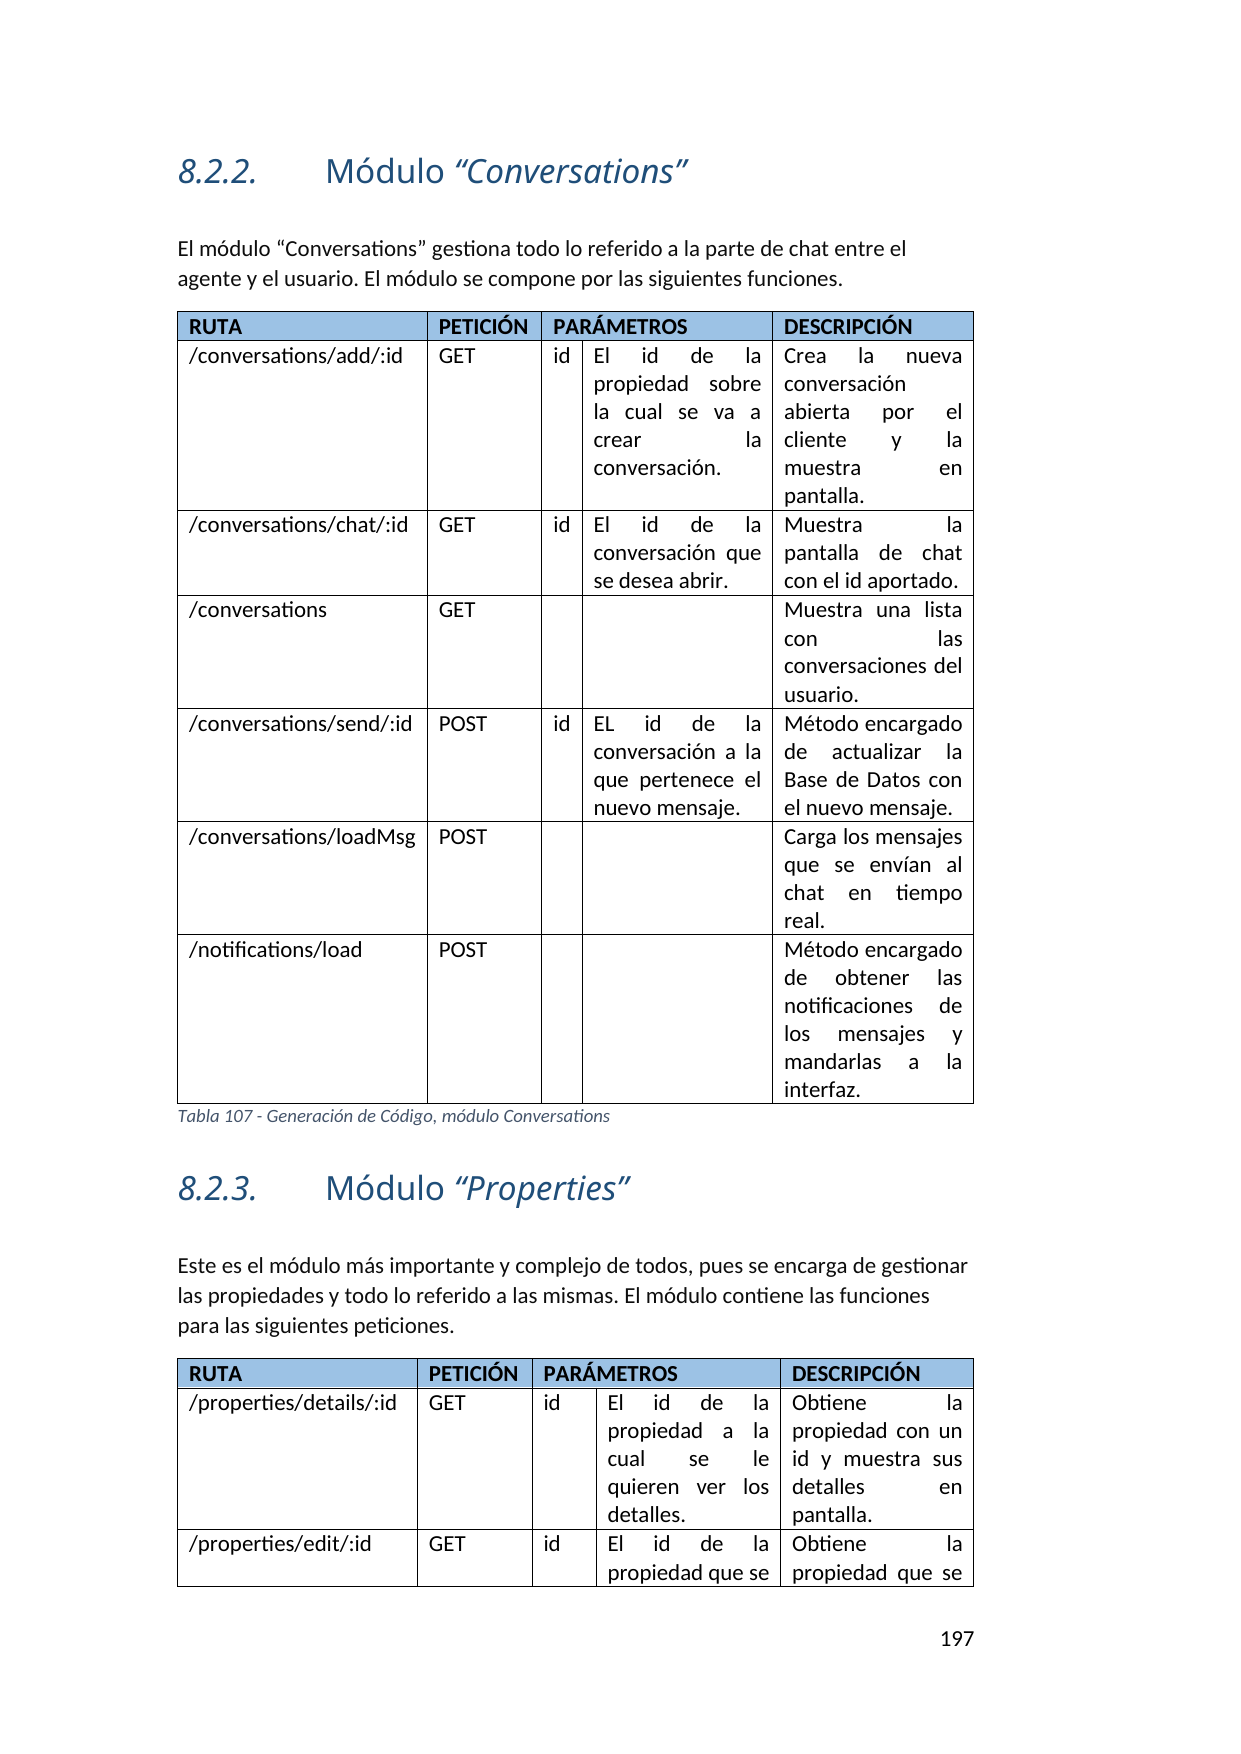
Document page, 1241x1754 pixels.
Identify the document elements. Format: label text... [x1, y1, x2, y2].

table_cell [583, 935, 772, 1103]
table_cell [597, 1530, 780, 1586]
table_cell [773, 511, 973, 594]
subtitle Módulo “Conversations” [177, 148, 974, 193]
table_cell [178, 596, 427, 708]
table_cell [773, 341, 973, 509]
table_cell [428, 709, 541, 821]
text El módulo “Conversations” gestiona todo lo referido a la parte de chat entre el agente y el usuario. El módulo se compone por las siguientes funciones. [177, 234, 974, 292]
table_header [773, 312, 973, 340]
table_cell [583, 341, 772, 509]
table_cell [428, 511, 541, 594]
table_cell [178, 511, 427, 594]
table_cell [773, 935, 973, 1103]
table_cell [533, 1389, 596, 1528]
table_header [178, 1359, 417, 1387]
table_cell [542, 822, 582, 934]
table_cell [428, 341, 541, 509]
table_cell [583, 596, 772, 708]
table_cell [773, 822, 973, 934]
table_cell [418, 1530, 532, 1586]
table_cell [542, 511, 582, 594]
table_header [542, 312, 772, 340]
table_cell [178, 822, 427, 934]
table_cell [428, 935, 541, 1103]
subtitle Módulo “Properties” [177, 1164, 974, 1210]
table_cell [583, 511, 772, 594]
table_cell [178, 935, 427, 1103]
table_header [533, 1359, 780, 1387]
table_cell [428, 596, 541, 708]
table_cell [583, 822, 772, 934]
text Este es el módulo más importante y complejo de todos, pues se encarga de gestionar las propiedades y todo lo referido a las mismas. El módulo contiene las funciones para las siguientes peticiones. [177, 1251, 974, 1339]
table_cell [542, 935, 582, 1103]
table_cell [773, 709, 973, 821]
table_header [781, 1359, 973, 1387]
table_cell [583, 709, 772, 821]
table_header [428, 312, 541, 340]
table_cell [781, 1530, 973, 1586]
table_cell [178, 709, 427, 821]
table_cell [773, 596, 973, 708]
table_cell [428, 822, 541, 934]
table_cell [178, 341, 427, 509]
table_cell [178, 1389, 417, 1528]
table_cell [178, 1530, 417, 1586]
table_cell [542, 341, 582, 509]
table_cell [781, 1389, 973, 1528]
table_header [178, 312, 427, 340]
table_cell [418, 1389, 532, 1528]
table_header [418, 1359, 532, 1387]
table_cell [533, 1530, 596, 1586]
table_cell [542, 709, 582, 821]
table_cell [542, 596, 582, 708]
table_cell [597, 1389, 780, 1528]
